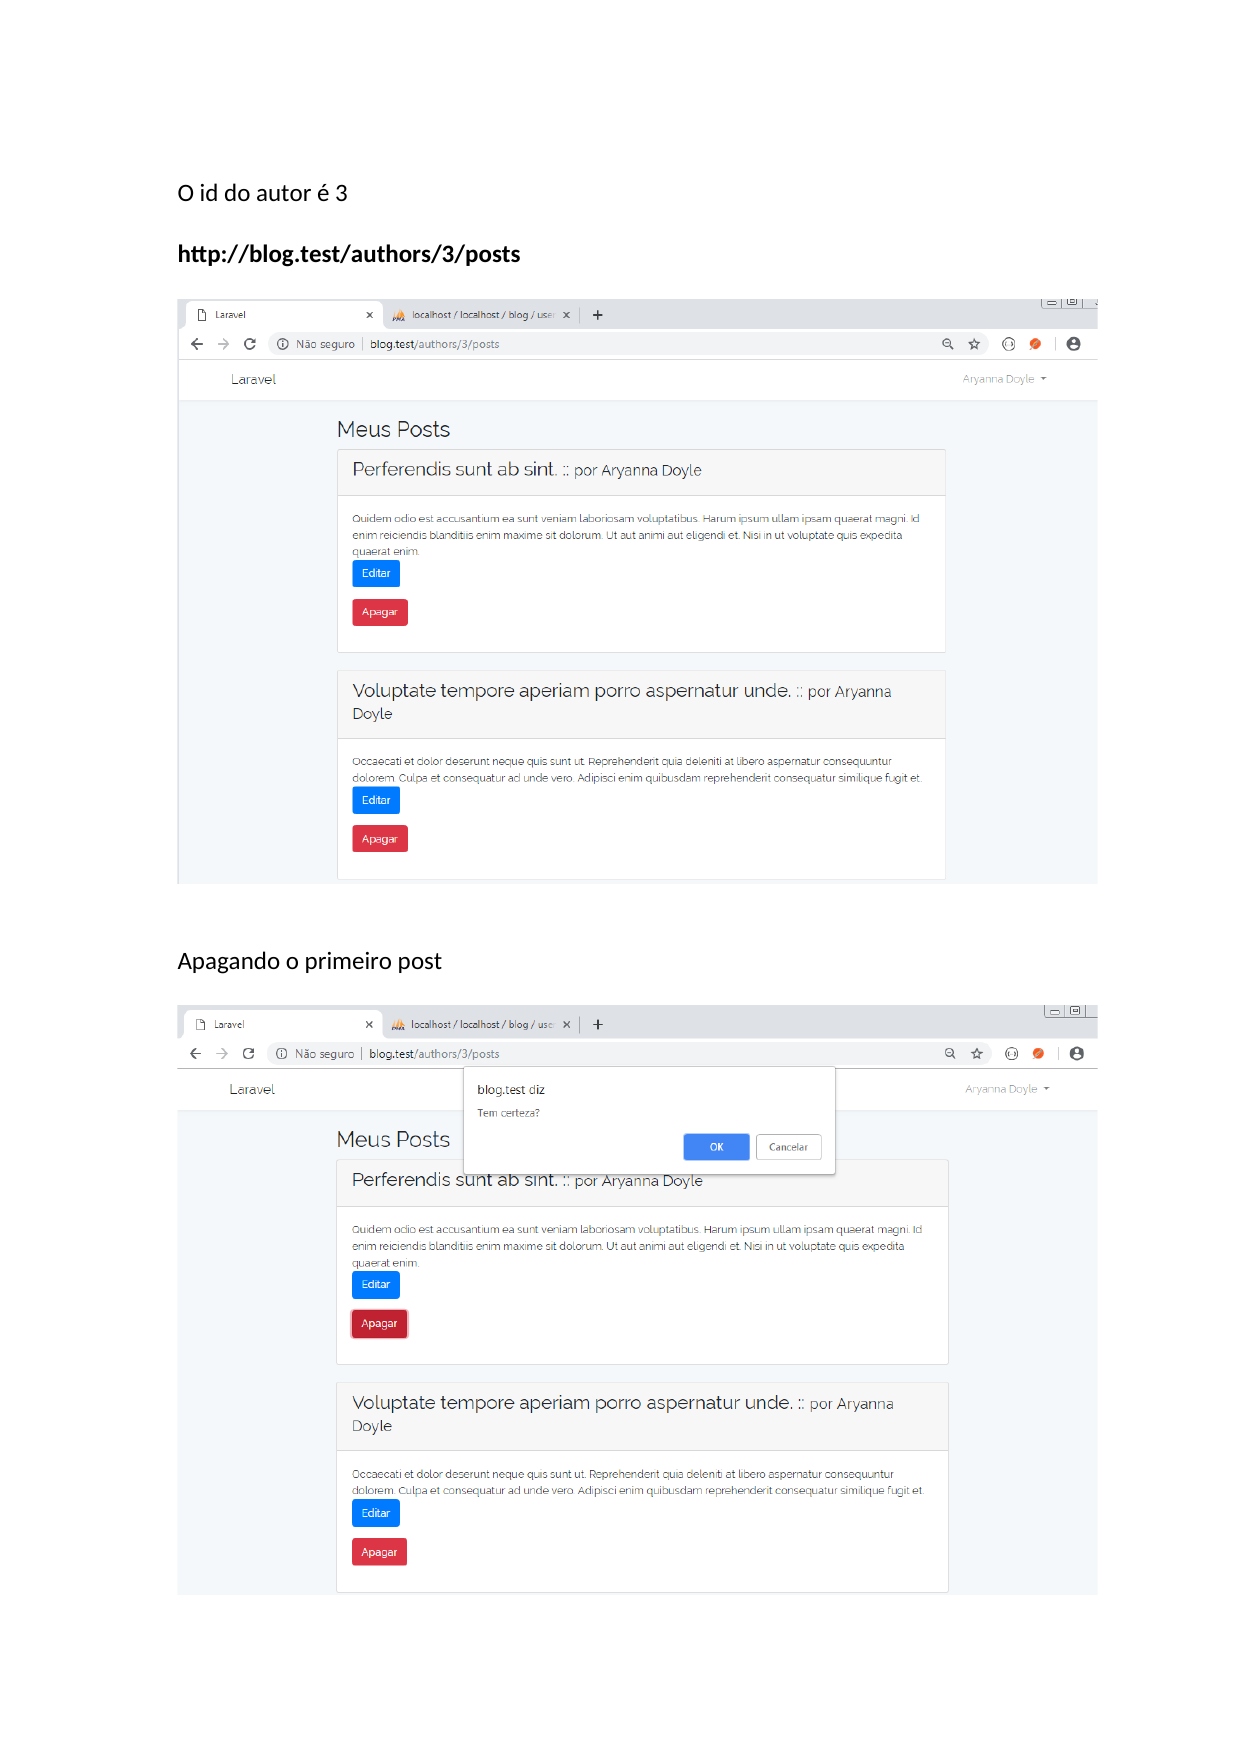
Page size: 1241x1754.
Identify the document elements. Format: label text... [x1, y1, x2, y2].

text http://blog.test/authors/3/posts [177, 238, 1122, 269]
picture [177, 1005, 1098, 1595]
text Apagando o primeiro post [177, 945, 1122, 975]
picture [177, 299, 1098, 884]
text O id do autor é 3 [177, 177, 1122, 208]
